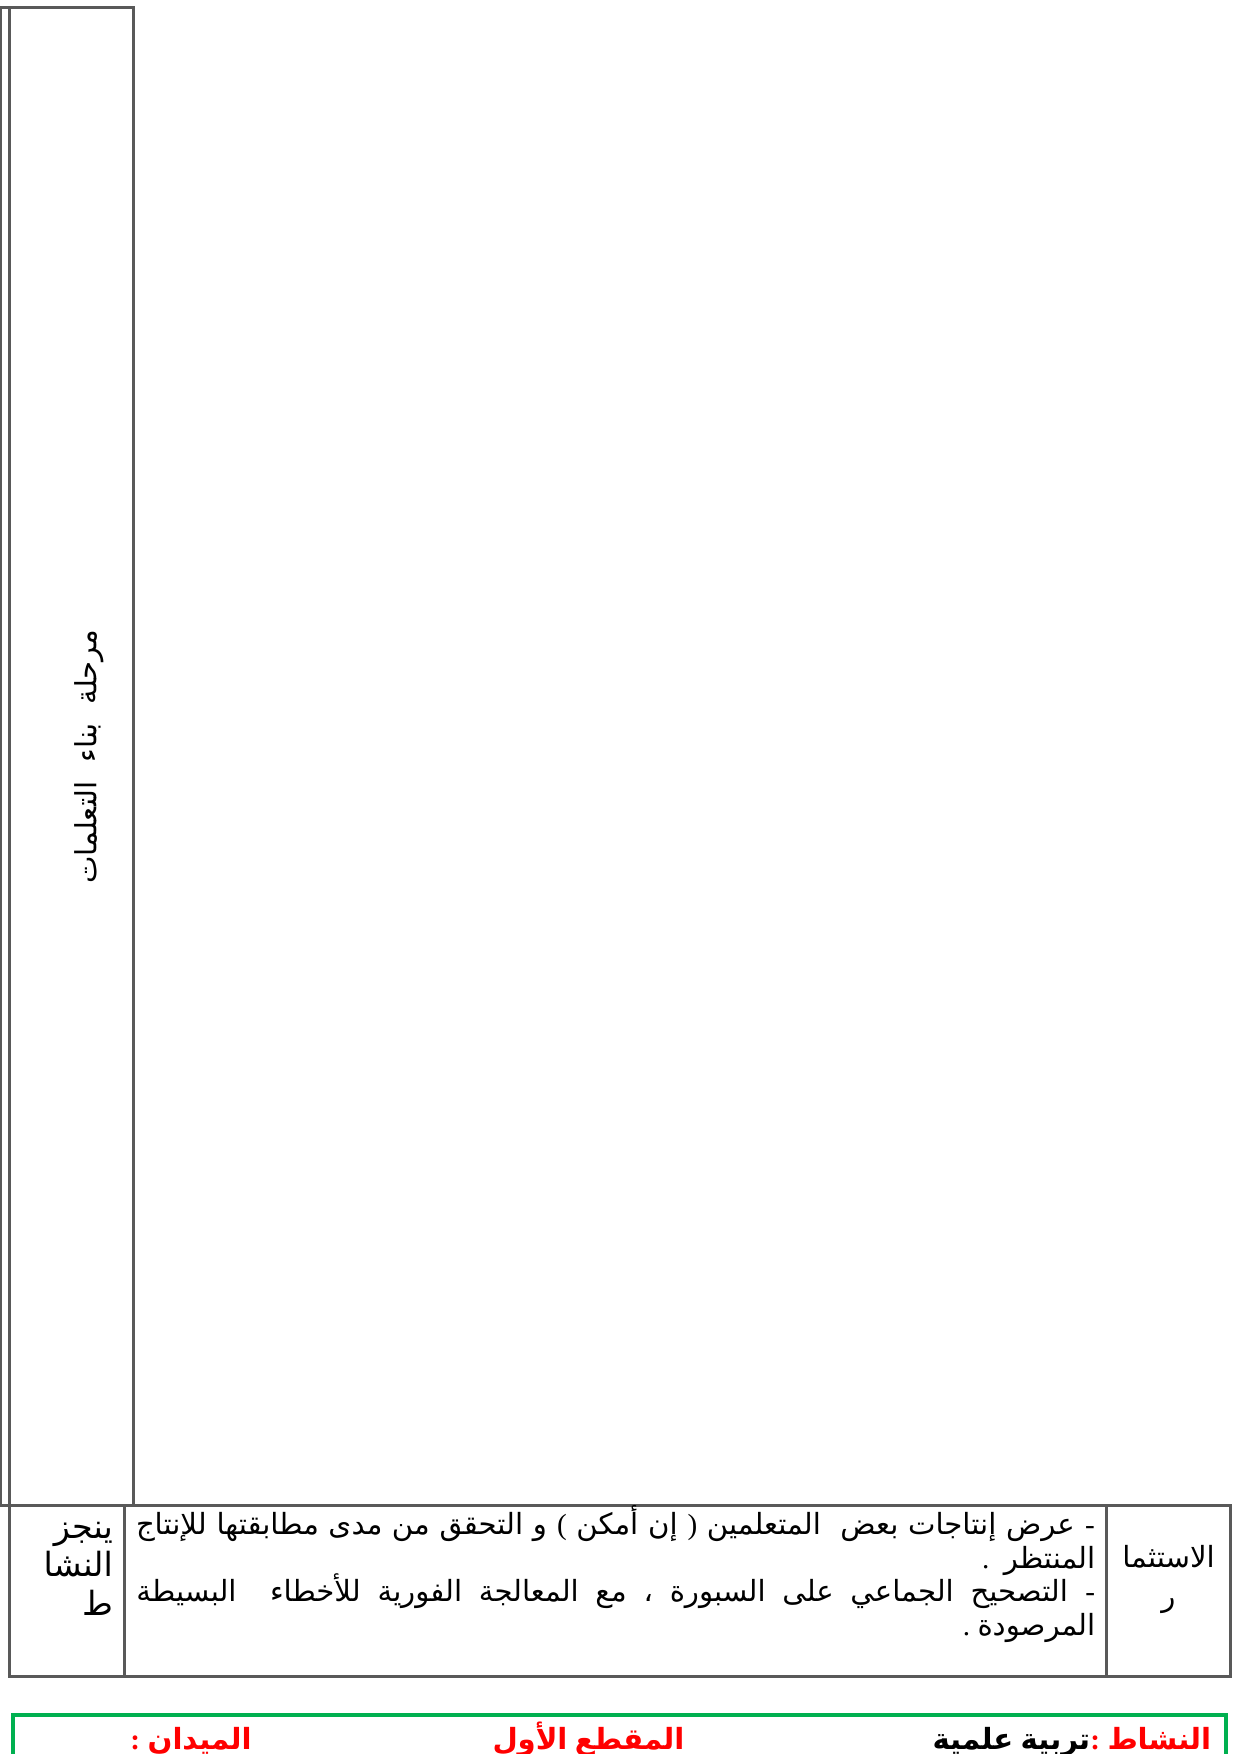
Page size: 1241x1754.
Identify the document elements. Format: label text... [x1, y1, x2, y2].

table_cell ينجز النشاط [11, 1507, 123, 1675]
table_cell مرحلة بناء التعلمات [11, 9, 132, 1504]
table_cell الاستثمار [1108, 1507, 1229, 1675]
table_cell - عرض إنتاجات بعض المتعلمين ( إن أمكن ) و التحقق من مدى مطابقتها للإنتاج المنتظر . - التصحيح الجماعي على السبورة ، مع المعالجة الفورية للأخطاء البسيطة المرصودة . [126, 1507, 1105, 1675]
